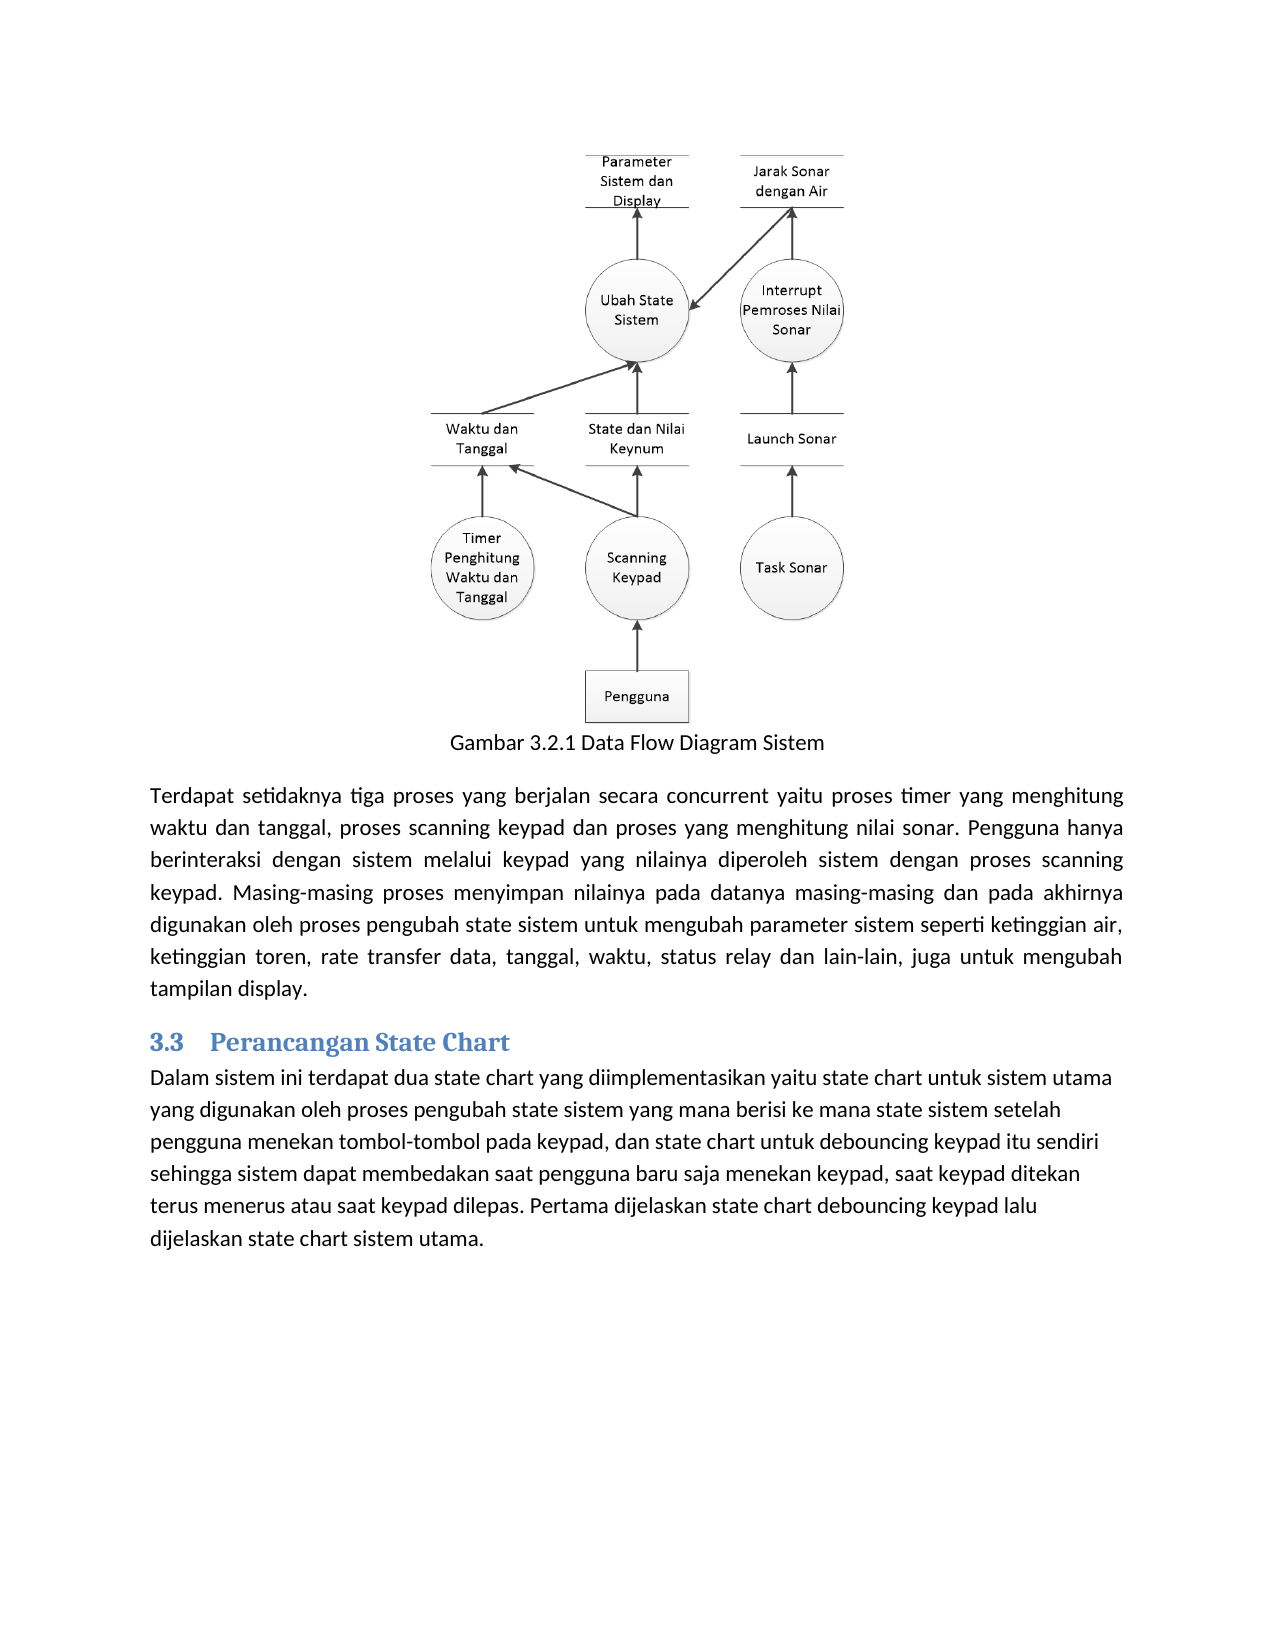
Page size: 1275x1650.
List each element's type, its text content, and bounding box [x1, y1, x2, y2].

text Terdapat setidaknya tiga proses yang berjalan secara concurrent yaitu proses timer yang menghitung waktu dan tanggal, proses scanning keypad dan proses yang menghitung nilai sonar. Pengguna hanya berinteraksi dengan sistem melalui keypad yang nilainya diperoleh sistem dengan proses scanning keypad. Masing-masing proses menyimpan nilainya pada datanya masing-masing dan pada akhirnya digunakan oleh proses pengubah state sistem untuk mengubah parameter sistem seperti ketinggian air, ketinggian toren, rate transfer data, tanggal, waktu, status relay dan lain-lain, juga untuk mengubah tampilan display. [150, 781, 1125, 1002]
picture [430, 150, 845, 724]
text Dalam sistem ini terdapat dua state chart yang diimplementasikan yaitu state chart untuk sistem utama yang digunakan oleh proses pengubah state sistem yang mana berisi ke mana state sistem setelah pengguna menekan tombol-tombol pada keypad, dan state chart untuk debouncing keypad itu sendiri sehingga sistem dapat membedakan saat pengguna baru saja menekan keypad, saat keypad ditekan terus menerus atau saat keypad dilepas. Pertama dijelaskan state chart debouncing keypad lalu dijelaskan state chart sistem utama. [150, 1063, 1125, 1252]
subtitle Perancangan State Chart [150, 1027, 1125, 1058]
